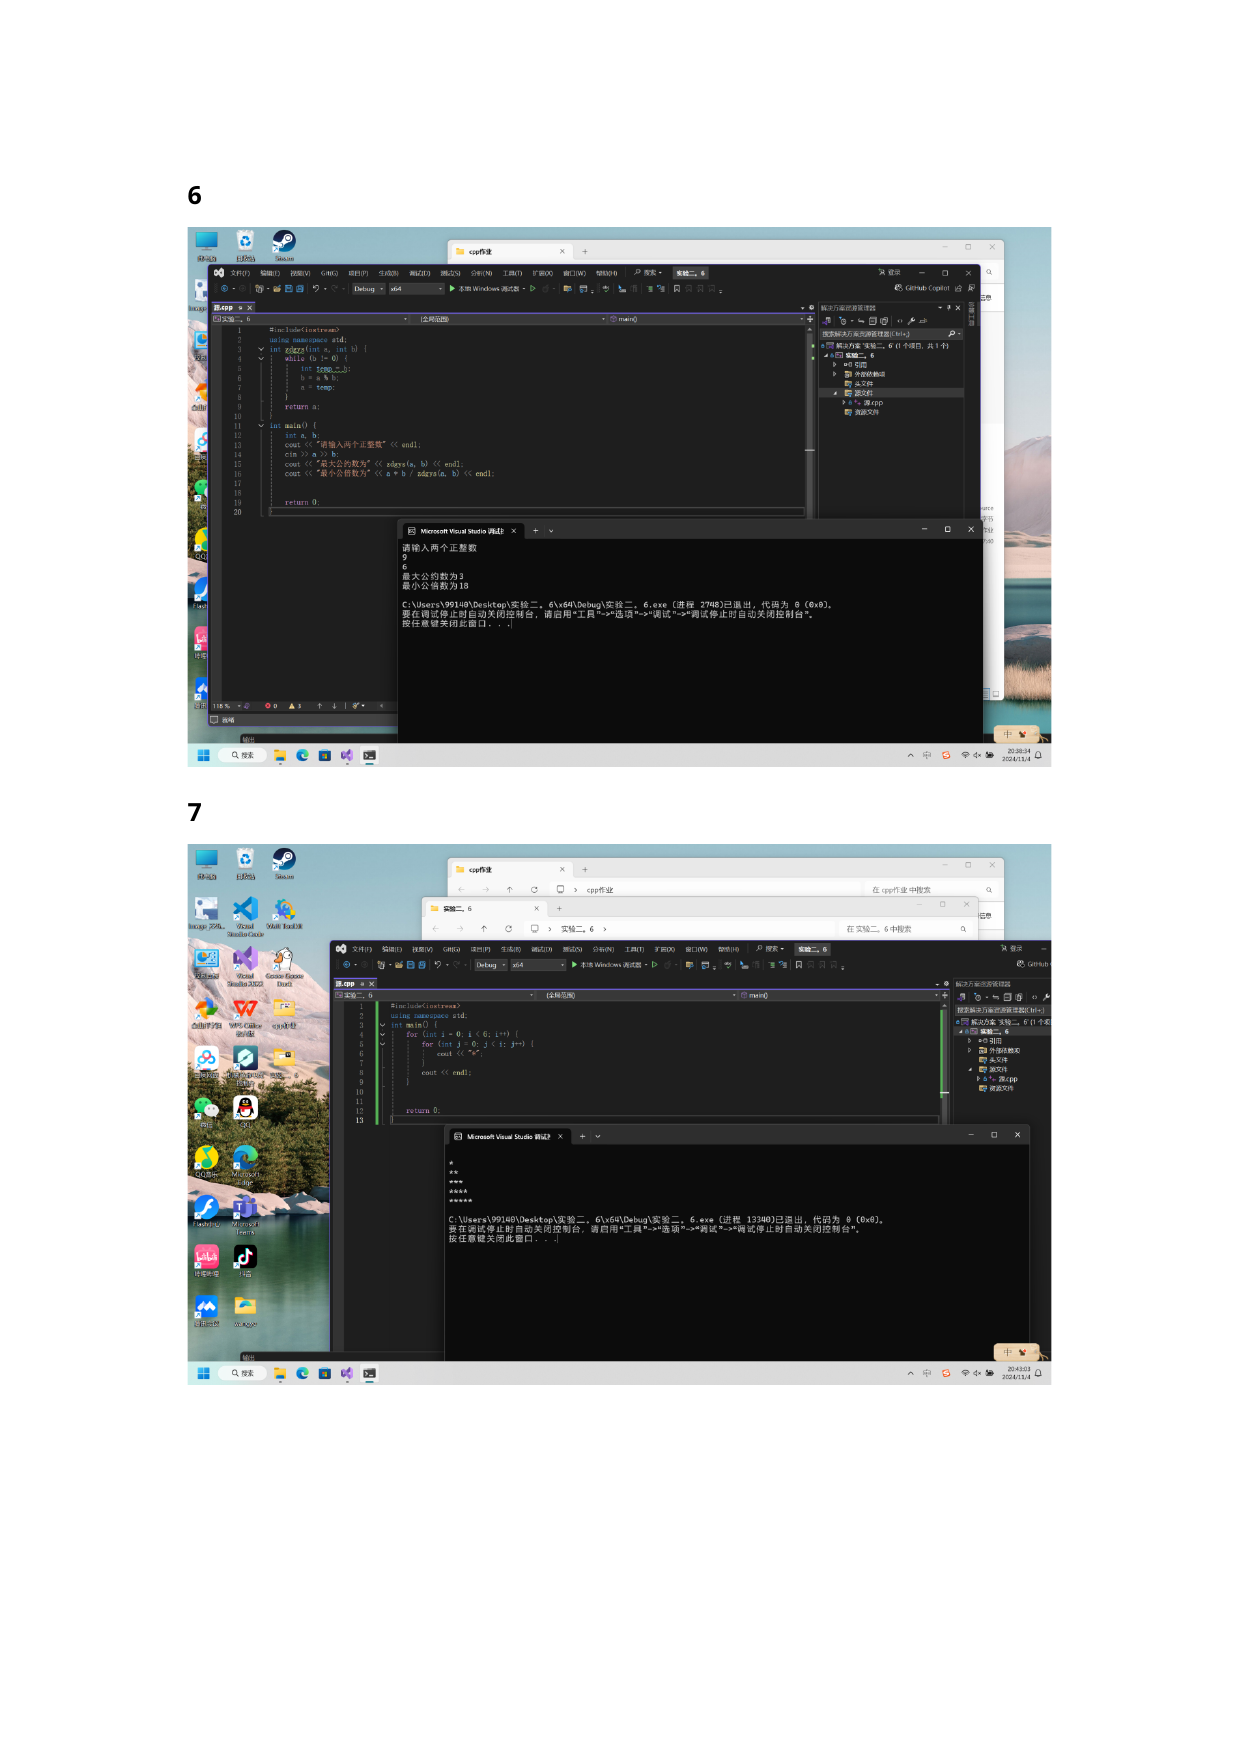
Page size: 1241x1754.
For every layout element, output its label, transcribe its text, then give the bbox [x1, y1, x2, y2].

picture [187, 227, 1052, 767]
picture [187, 844, 1052, 1385]
